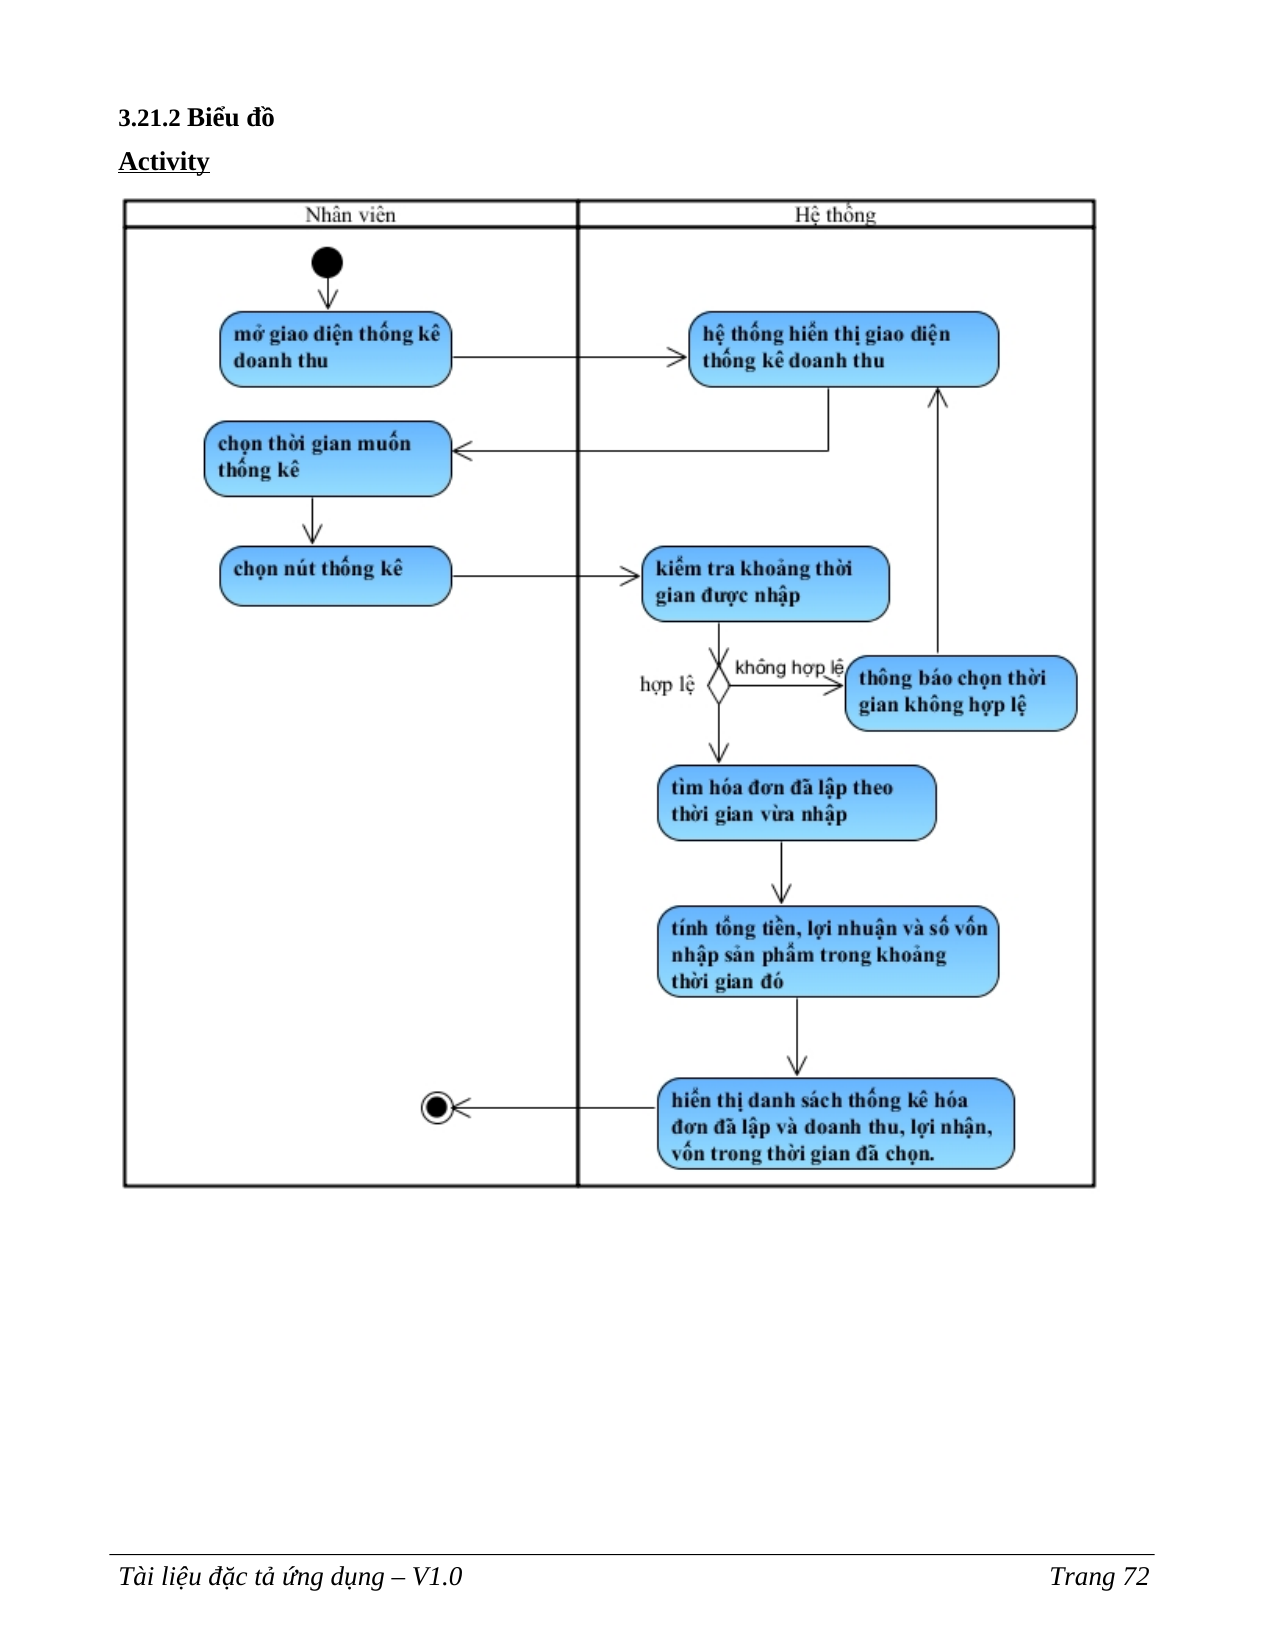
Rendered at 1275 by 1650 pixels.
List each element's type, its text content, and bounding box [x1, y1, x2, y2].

picture [118, 195, 1103, 1195]
subtitle Biểu đồ [118, 101, 1186, 132]
text Activity [118, 145, 1186, 176]
